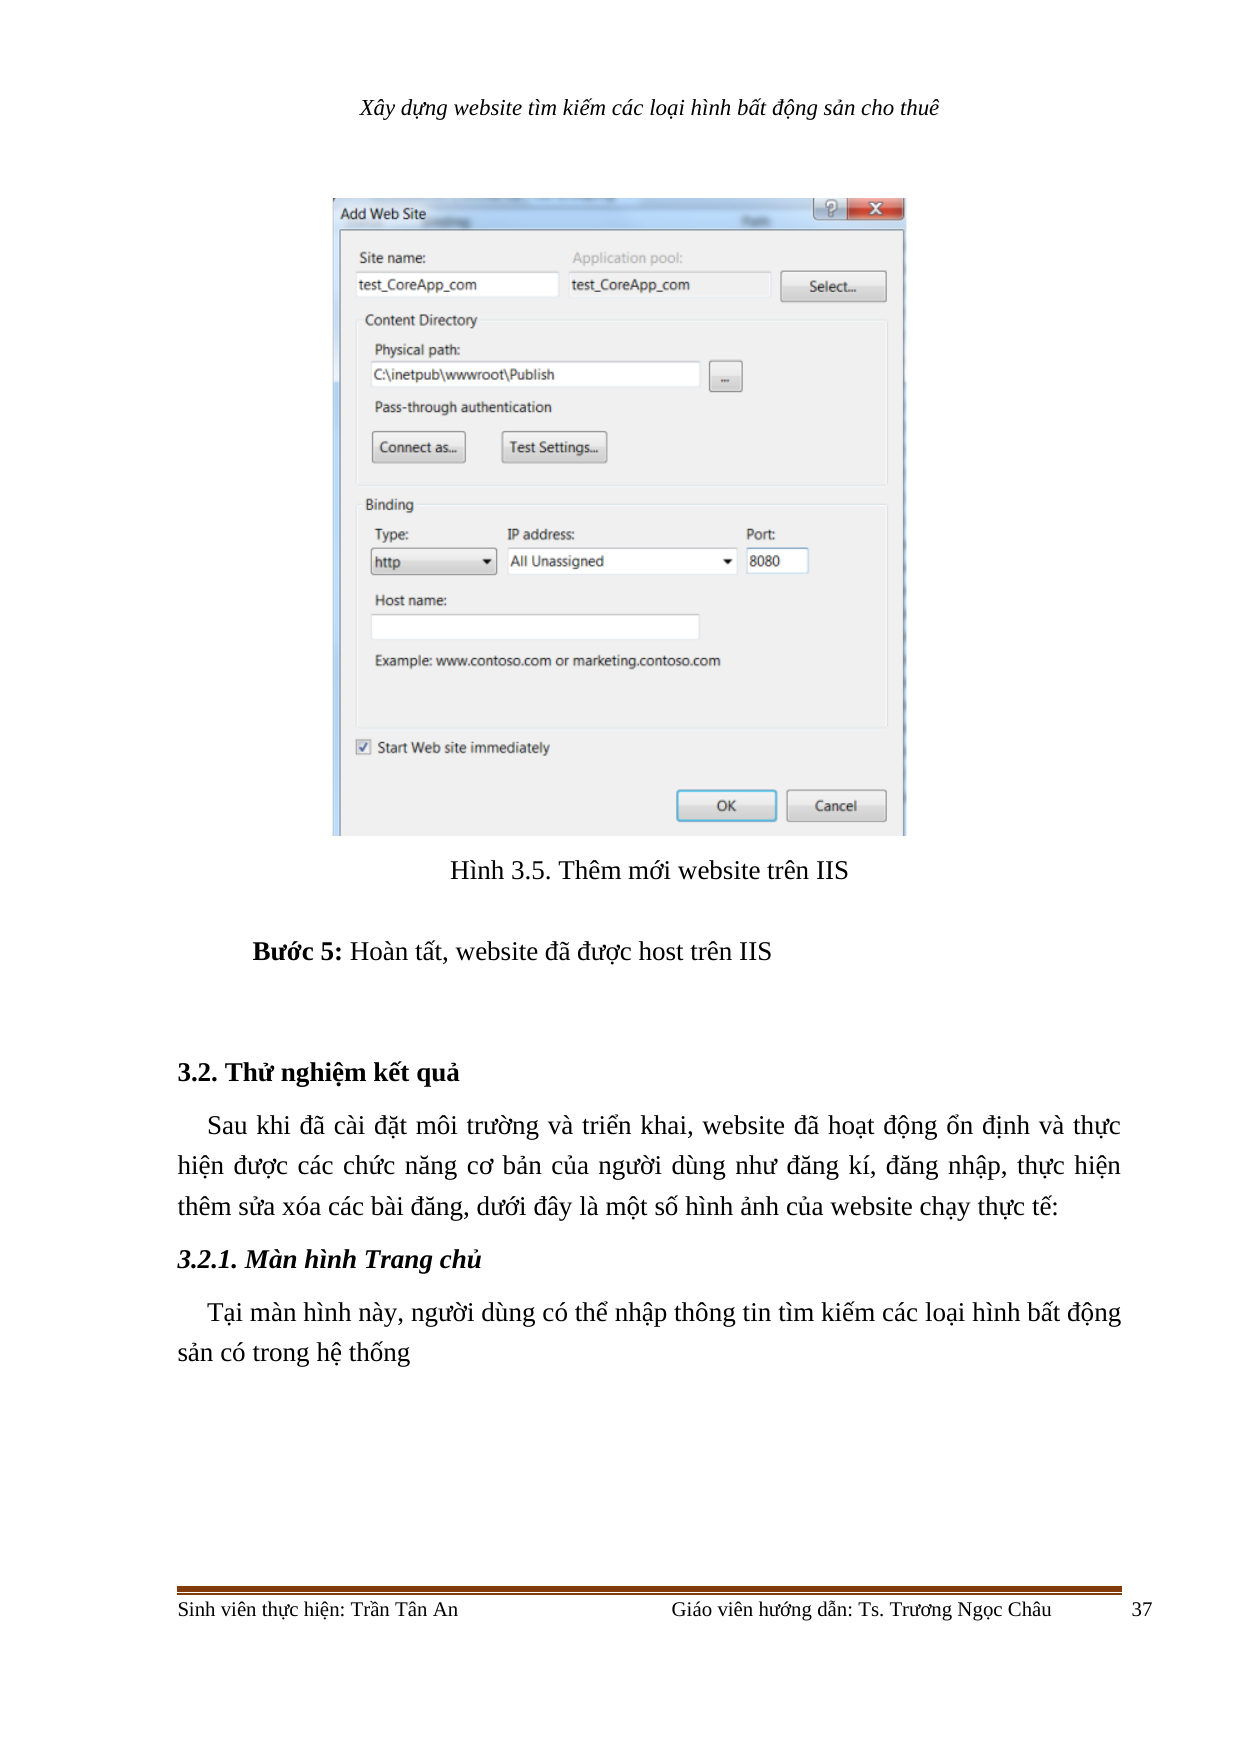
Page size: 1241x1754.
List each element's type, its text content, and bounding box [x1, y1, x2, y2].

subtitle 3.2. Thử nghiệm kết quả [177, 1056, 1122, 1087]
subtitle 3.2.1. Màn hình Trang chủ [177, 1243, 1122, 1274]
picture [332, 198, 907, 836]
text Tại màn hình này, người dùng có thể nhập thông tin tìm kiếm các loại hình bất động sản có trong hệ thống [177, 1296, 1122, 1367]
text Bước 5: Hoàn tất, website đã được host trên IIS [177, 935, 1122, 966]
text Sau khi đã cài đặt môi trường và triển khai, website đã hoạt động ổn định và thực hiện được các chức năng cơ bản của người dùng như đăng kí, đăng nhập, thực hiện thêm sửa xóa các bài đăng, dưới đây là một số hình ảnh của website chạy thực tế: [177, 1109, 1122, 1221]
